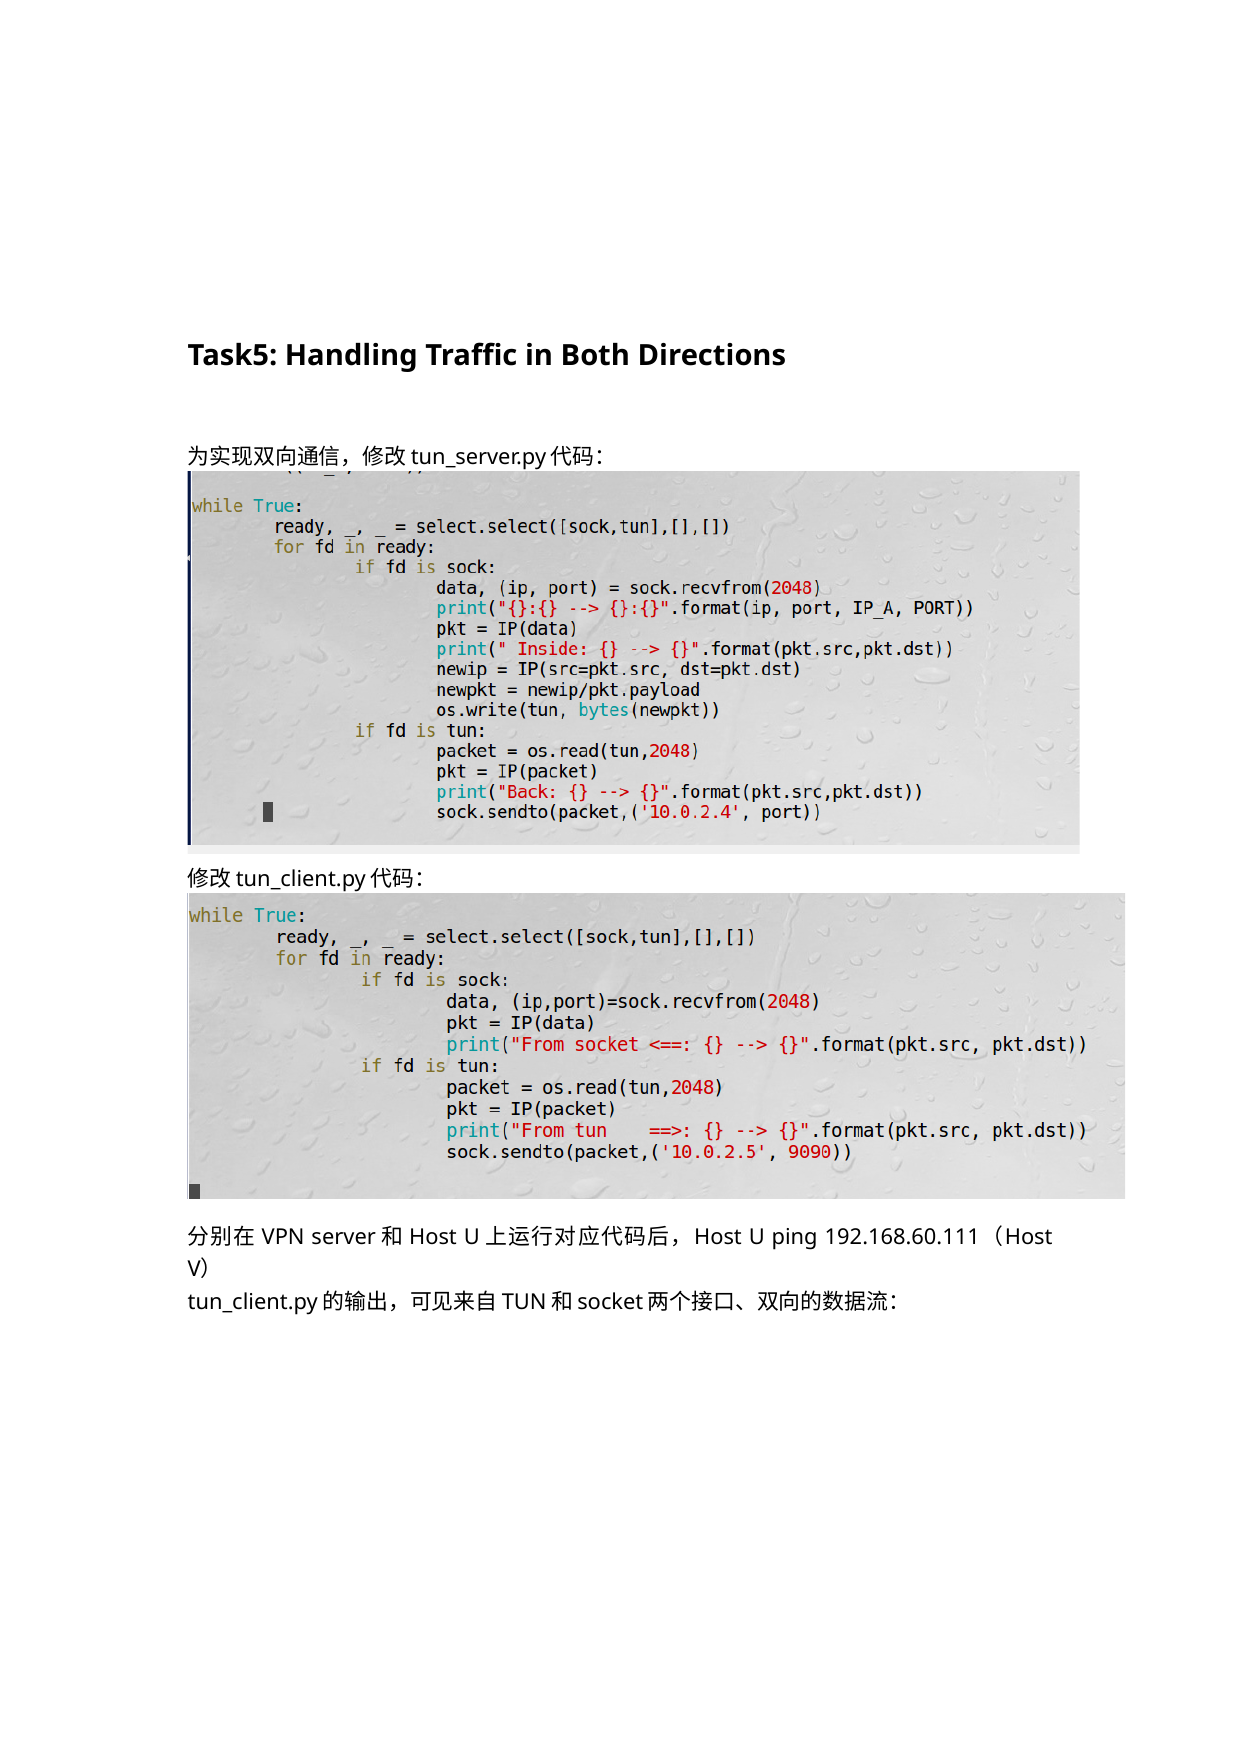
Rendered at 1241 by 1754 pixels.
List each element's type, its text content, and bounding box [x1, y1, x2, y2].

picture [187, 471, 1080, 854]
picture [187, 893, 1126, 1199]
text tun_client.py的输出，可见来自TUN和socket两个接口、双向的数据流： [187, 1283, 1053, 1316]
text 为实现双向通信，修改tun_server.py代码： [187, 438, 1053, 471]
text 分别在VPN server和Host U上运行对应代码后，Host U ping 192.168.60.111（Host V） [187, 1218, 1053, 1283]
subtitle Task5: Handling Traffic in Both Directions [187, 321, 1053, 386]
text 修改tun_client.py代码： [187, 861, 1053, 893]
